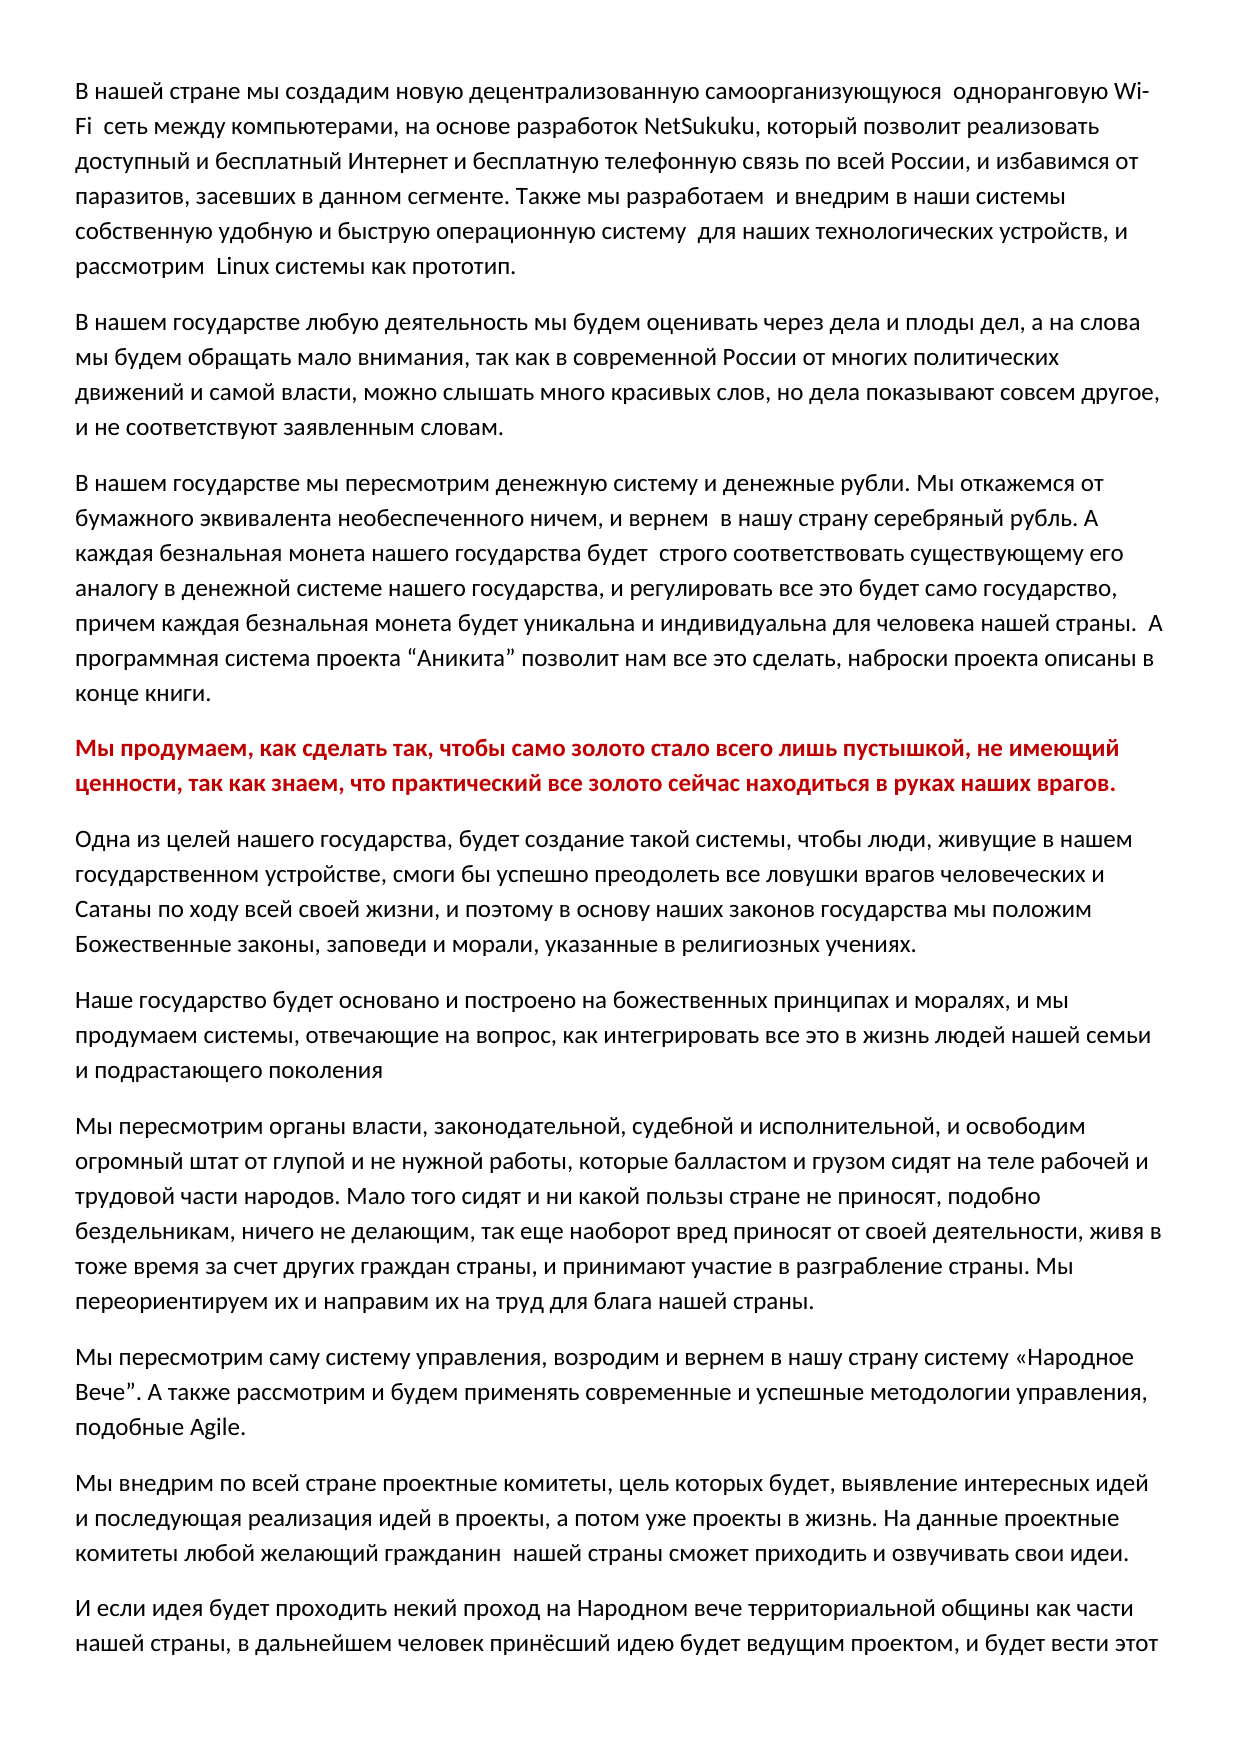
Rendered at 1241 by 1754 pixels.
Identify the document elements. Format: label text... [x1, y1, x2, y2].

text Одна из целей нашего государства, будет создание такой системы, чтобы люди, живущие в нашем государственном устройстве, смоги бы успешно преодолеть все ловушки врагов человеческих и Сатаны по ходу всей своей жизни, и поэтому в основу наших законов государства мы положим Божественные законы, заповеди и морали, указанные в религиозных учениях. [75, 823, 1165, 959]
text В нашей стране мы создадим новую децентрализованную самоорганизующуюся одноранговую Wi-Fi сеть между компьютерами, на основе разработок NetSukuku, который позволит реализовать доступный и бесплатный Интернет и бесплатную телефонную связь по всей России, и избавимся от паразитов, засевших в данном сегменте. Также мы разработаем и внедрим в наши системы собственную удобную и быструю операционную систему для наших технологических устройств, и рассмотрим Linux системы как прототип. [75, 75, 1165, 281]
text Мы продумаем, как сделать так, чтобы само золото стало всего лишь пустышкой, не имеющий ценности, так как знаем, что практический все золото сейчас находиться в руках наших врагов. [75, 732, 1165, 798]
text В нашем государстве мы пересмотрим денежную систему и денежные рубли. Мы откажемся от бумажного эквивалента необеспеченного ничем, и вернем в нашу страну серебряный рубль. А каждая безнальная монета нашего государства будет строго соответствовать существующему его аналогу в денежной системе нашего государства, и регулировать все это будет само государство, причем каждая безнальная монета будет уникальна и индивидуальна для человека нашей страны. А программная система проекта “Аникита” позволит нам все это сделать, наброски проекта описаны в конце книги. [75, 467, 1165, 707]
text Мы пересмотрим органы власти, законодательной, судебной и исполнительной, и освободим огромный штат от глупой и не нужной работы, которые балластом и грузом сидят на теле рабочей и трудовой части народов. Мало того сидят и ни какой пользы стране не приносят, подобно бездельникам, ничего не делающим, так еще наоборот вред приносят от своей деятельности, живя в тоже время за счет других граждан страны, и принимают участие в разграбление страны. Мы переориентируем их и направим их на труд для блага нашей страны. [75, 1110, 1165, 1316]
text В нашем государстве любую деятельность мы будем оценивать через дела и плоды дел, а на слова мы будем обращать мало внимания, так как в современной России от многих политических движений и самой власти, можно слышать много красивых слов, но дела показывают совсем другое, и не соответствуют заявленным словам. [75, 306, 1165, 441]
text Наше государство будет основано и построено на божественных принципах и моралях, и мы продумаем системы, отвечающие на вопрос, как интегрировать все это в жизнь людей нашей семьи и подрастающего поколения [75, 984, 1165, 1085]
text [75, 1592, 1165, 1658]
text Мы внедрим по всей стране проектные комитеты, цель которых будет, выявление интересных идей и последующая реализация идей в проекты, а потом уже проекты в жизнь. На данные проектные комитеты любой желающий гражданин нашей страны сможет приходить и озвучивать свои идеи. [75, 1467, 1165, 1567]
text Мы пересмотрим саму систему управления, возродим и вернем в нашу страну систему «Народное Вече”. А также рассмотрим и будем применять современные и успешные методологии управления, подобные Agile. [75, 1341, 1165, 1441]
